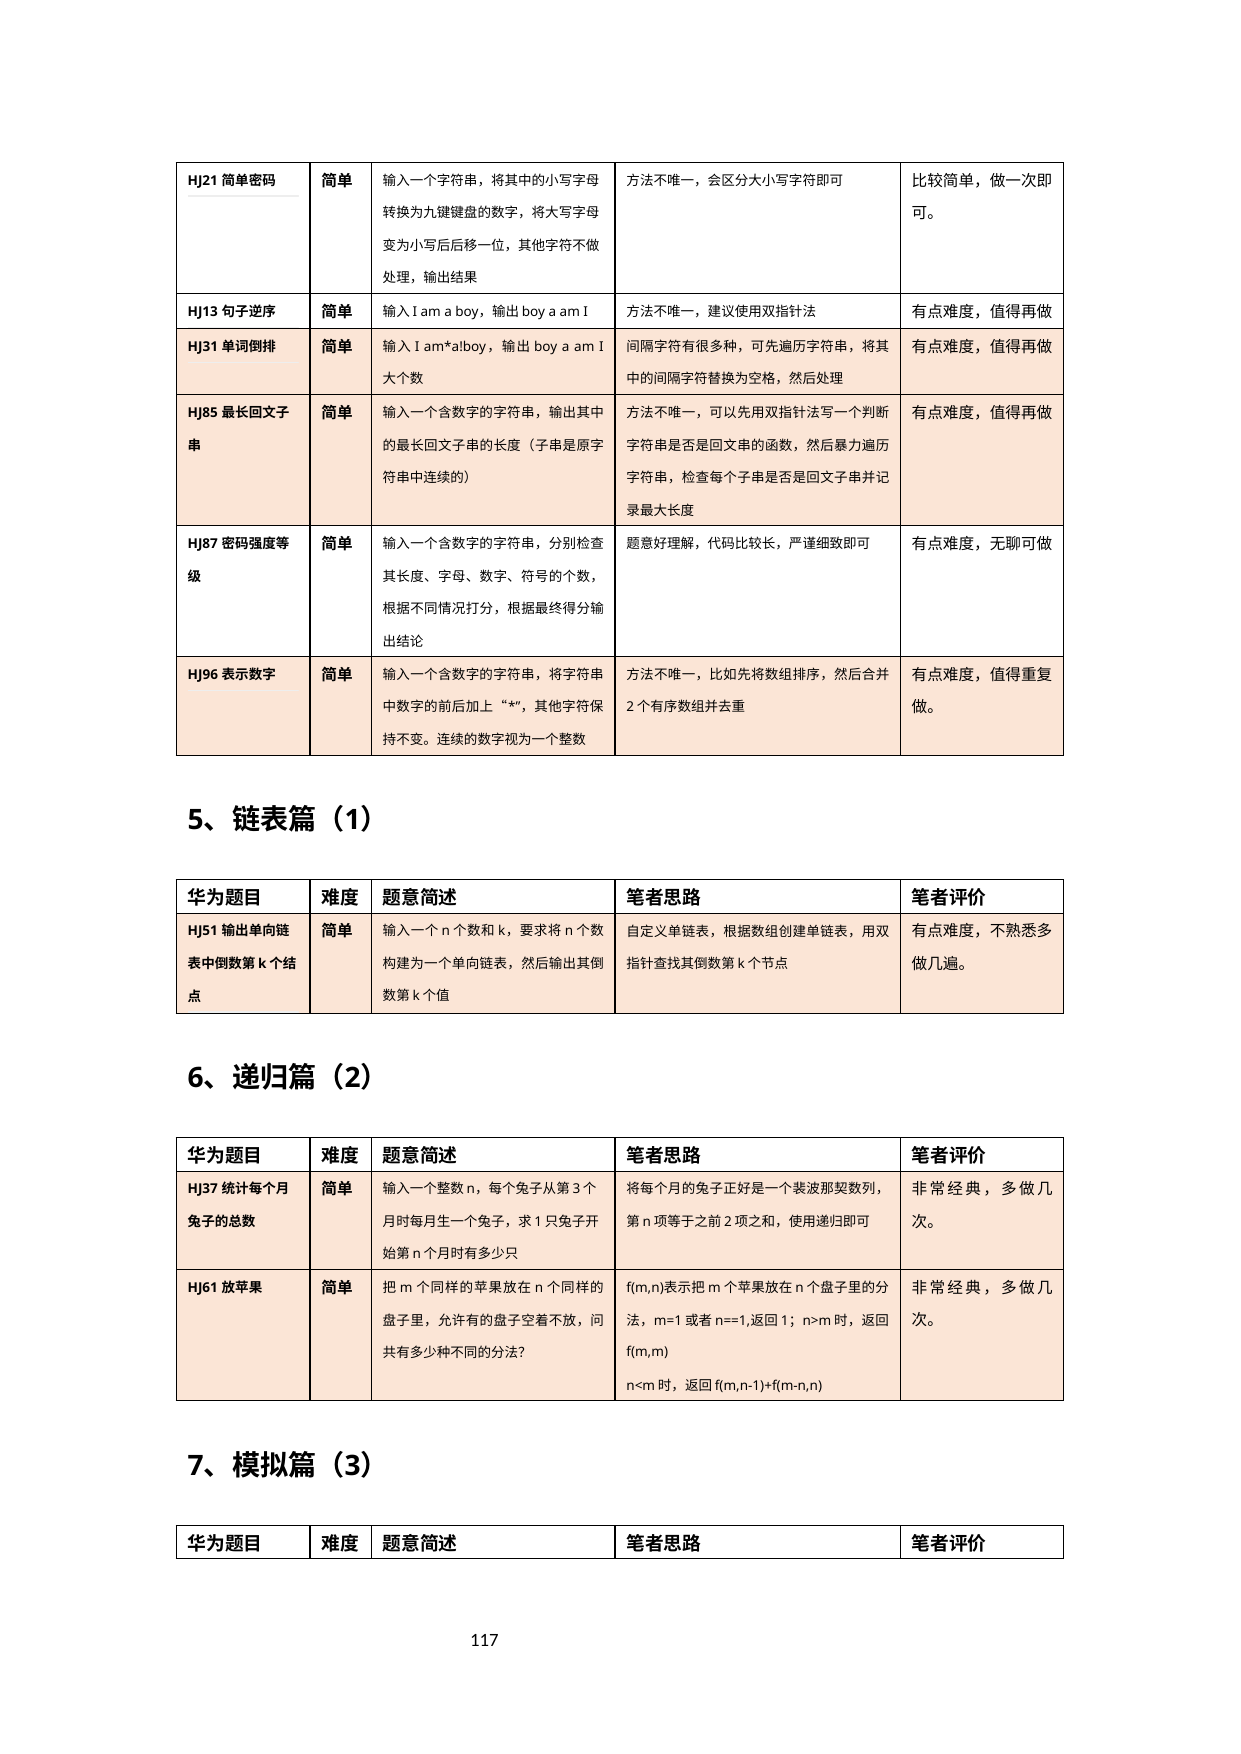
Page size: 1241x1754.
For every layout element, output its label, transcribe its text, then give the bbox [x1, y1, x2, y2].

table_cell f(m,n)表示把m个苹果放在n个盘子里的分法，m=1或者n==1,返回1；n>m时，返回f(m,m) n<m时，返回f(m,n-1)+f(m-n,n) [616, 1270, 900, 1400]
table_cell 简单 [311, 657, 371, 755]
table_cell HJ85 最长回文子串 [177, 395, 309, 525]
table_header 笔者思路 [616, 1138, 900, 1171]
table_cell HJ13 句子逆序 [177, 294, 309, 328]
table_cell HJ31 单词倒排 [177, 329, 309, 394]
table_cell 输入一个含数字的字符串，输出其中的最长回文子串的长度（子串是原字符串中连续的） [372, 395, 614, 525]
table_cell 输入一个含数字的字符串，将字符串中数字的前后加上“*”，其他字符保持不变。连续的数字视为一个整数 [372, 657, 614, 755]
table_cell 有点难度，值得重复做。 [901, 657, 1063, 755]
table_cell 有点难度，值得再做 [901, 329, 1063, 394]
table_header 华为题目 [177, 1138, 309, 1171]
table_cell 将每个月的兔子正好是一个裴波那契数列，第n项等于之前2项之和，使用递归即可 [616, 1172, 900, 1269]
table_cell 输入一个整数n，每个兔子从第3个月时每月生一个兔子，求1只兔子开始第n个月时有多少只 [372, 1172, 614, 1269]
table_cell 有点难度，值得再做 [901, 294, 1063, 328]
table_cell 输入I am a boy，输出boy a am I [372, 294, 614, 328]
table_cell HJ87 密码强度等级 [177, 526, 309, 656]
table_cell 简单 [311, 294, 371, 328]
table_cell 简单 [311, 1172, 371, 1269]
subtitle 递归篇（2） [187, 1043, 1053, 1108]
table_header 笔者思路 [616, 1526, 900, 1558]
table_cell 非常经典，多做几次。 [901, 1172, 1063, 1269]
table_cell 简单 [311, 1270, 371, 1400]
table_header 笔者评价 [901, 1526, 1063, 1558]
table_header 难度 [311, 1138, 371, 1171]
table_cell 有点难度，不熟悉多做几遍。 [901, 914, 1063, 1013]
subtitle 7、模拟篇（3） [187, 1431, 1053, 1496]
table_cell HJ21 简单密码 [177, 163, 309, 293]
table_cell 比较简单，做一次即可。 [901, 163, 1063, 293]
table_cell 方法不唯一，可以先用双指针法写一个判断字符串是否是回文串的函数，然后暴力遍历字符串，检查每个子串是否是回文子串并记录最大长度 [616, 395, 900, 525]
table_cell 简单 [311, 329, 371, 394]
table_header 笔者思路 [616, 880, 900, 913]
table_cell 输入一个含数字的字符串，分别检查其长度、字母、数字、符号的个数，根据不同情况打分，根据最终得分输出结论 [372, 526, 614, 656]
table_cell 方法不唯一，会区分大小写字符即可 [616, 163, 900, 293]
table_cell 自定义单链表，根据数组创建单链表，用双指针查找其倒数第k个节点 [616, 914, 900, 1013]
table_cell 把m个同样的苹果放在n个同样的盘子里，允许有的盘子空着不放，问共有多少种不同的分法？ [372, 1270, 614, 1400]
table_header 难度 [311, 1526, 371, 1558]
table_cell 有点难度，值得再做 [901, 395, 1063, 525]
table_cell 间隔字符有很多种，可先遍历字符串，将其中的间隔字符替换为空格，然后处理 [616, 329, 900, 394]
table_cell 简单 [311, 526, 371, 656]
table_cell 非常经典，多做几次。 [901, 1270, 1063, 1400]
table_cell 输入I am*a!boy，输出boy a am I大个数 [372, 329, 614, 394]
table_cell HJ37 统计每个月兔子的总数 [177, 1172, 309, 1269]
table_header 难度 [311, 880, 371, 913]
table_cell HJ51 输出单向链表中倒数第k个结点 [177, 914, 309, 1013]
table_cell 有点难度，无聊可做 [901, 526, 1063, 656]
table_header 题意简述 [372, 880, 614, 913]
table_cell 题意好理解，代码比较长，严谨细致即可 [616, 526, 900, 656]
subtitle 链表篇（1） [187, 785, 1053, 850]
table_header 笔者评价 [901, 1138, 1063, 1171]
table_header 题意简述 [372, 1526, 614, 1558]
table_cell 简单 [311, 914, 371, 1013]
table_cell 简单 [311, 395, 371, 525]
table_cell HJ96 表示数字 [177, 657, 309, 755]
table_cell 方法不唯一，比如先将数组排序，然后合并2个有序数组并去重 [616, 657, 900, 755]
table_header 华为题目 [177, 1526, 309, 1558]
table_header 华为题目 [177, 880, 309, 913]
table_header 题意简述 [372, 1138, 614, 1171]
table_header 笔者评价 [901, 880, 1063, 913]
table_cell 简单 [311, 163, 371, 293]
table_cell HJ61 放苹果 [177, 1270, 309, 1400]
table_cell 输入一个n个数和k，要求将n个数构建为一个单向链表，然后输出其倒数第k个值 [372, 914, 614, 1013]
table_cell 方法不唯一，建议使用双指针法 [616, 294, 900, 328]
